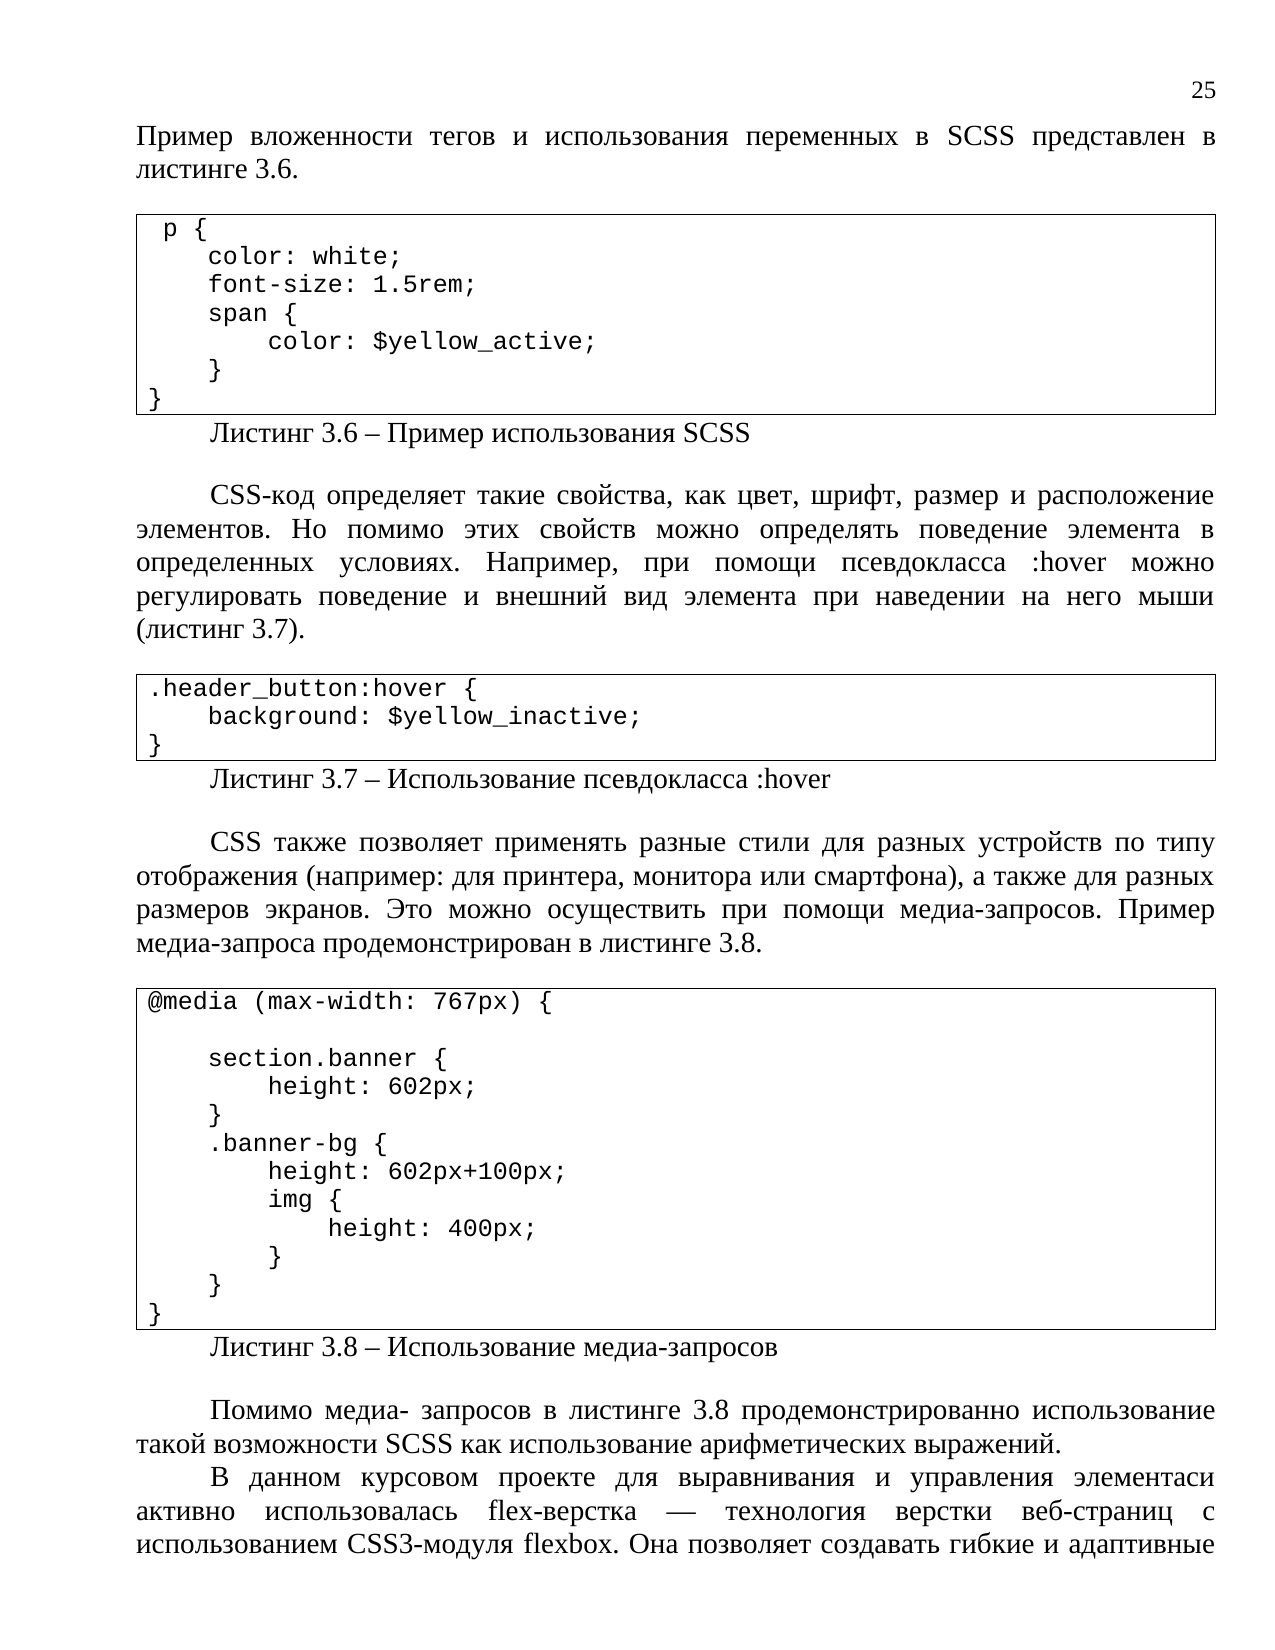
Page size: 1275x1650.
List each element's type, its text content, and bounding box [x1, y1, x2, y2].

text CSS-код определяет такие свойства, как цвет, шрифт, размер и расположение элементов. Но помимо этих свойств можно определять поведение элемента в определенных условиях. Например, при помощи псевдокласса :hover можно регулировать поведение и внешний вид элемента при наведении на него мыши (листинг 3.7). [136, 477, 1216, 645]
table_header @media (max-width: 767px) { section.banner { height: 602px; } .banner-bg { height: 602px+100px; img { height: 400px; } } } [137, 989, 1215, 1328]
text Помимо медиа- запросов в листинге 3.8 продемонстрированно использование такой возможности SCSS как использование арифметических выражений. [136, 1392, 1216, 1459]
text CSS также позволяет применять разные стили для разных устройств по типу отображения (например: для принтера, монитора или смартфона), а также для разных размеров экранов. Это можно осуществить при помощи медиа-запросов. Пример медиа-запроса продемонстрирован в листинге 3.8. [136, 824, 1216, 958]
table_header p { color: white; font-size: 1.5rem; span { color: $yellow_active; } } [137, 215, 1215, 414]
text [136, 1459, 1216, 1560]
text Листинг 3.8 – Использование медиа-запросов [136, 1330, 1216, 1363]
text Листинг 3.7 – Использование псевдокласса :hover [136, 761, 1216, 795]
table_header .header_button:hover { background: $yellow_inactive; } [137, 675, 1215, 760]
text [136, 118, 1216, 185]
text Листинг 3.6 – Пример использования SCSS [136, 415, 1216, 448]
